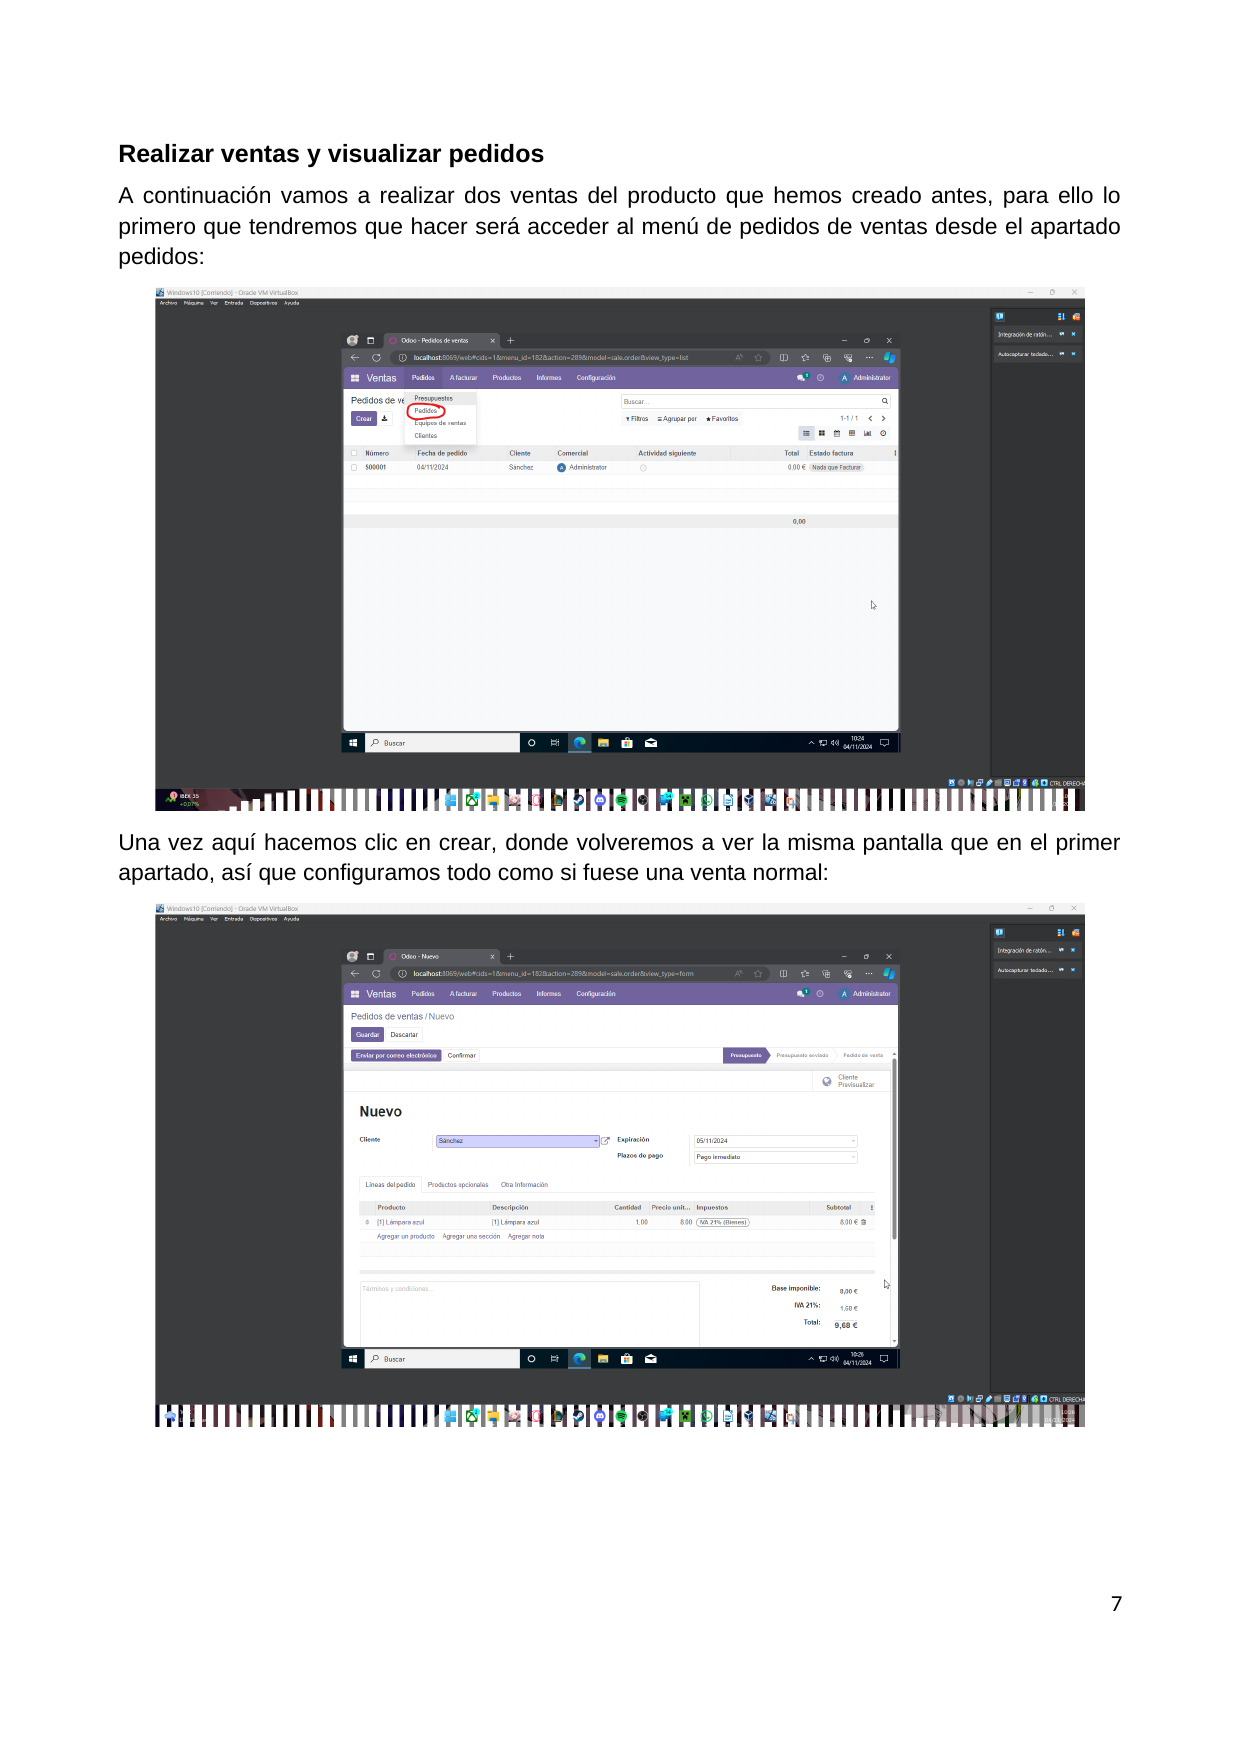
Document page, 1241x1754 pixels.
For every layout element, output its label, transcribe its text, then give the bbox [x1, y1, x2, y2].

text A continuación vamos a realizar dos ventas del producto que hemos creado antes, para ello lo primero que tendremos que hacer será acceder al menú de pedidos de ventas desde el apartado pedidos: [118, 182, 1122, 269]
picture [155, 287, 1085, 811]
picture [155, 903, 1085, 1427]
subtitle Realizar ventas y visualizar pedidos [118, 139, 1122, 168]
